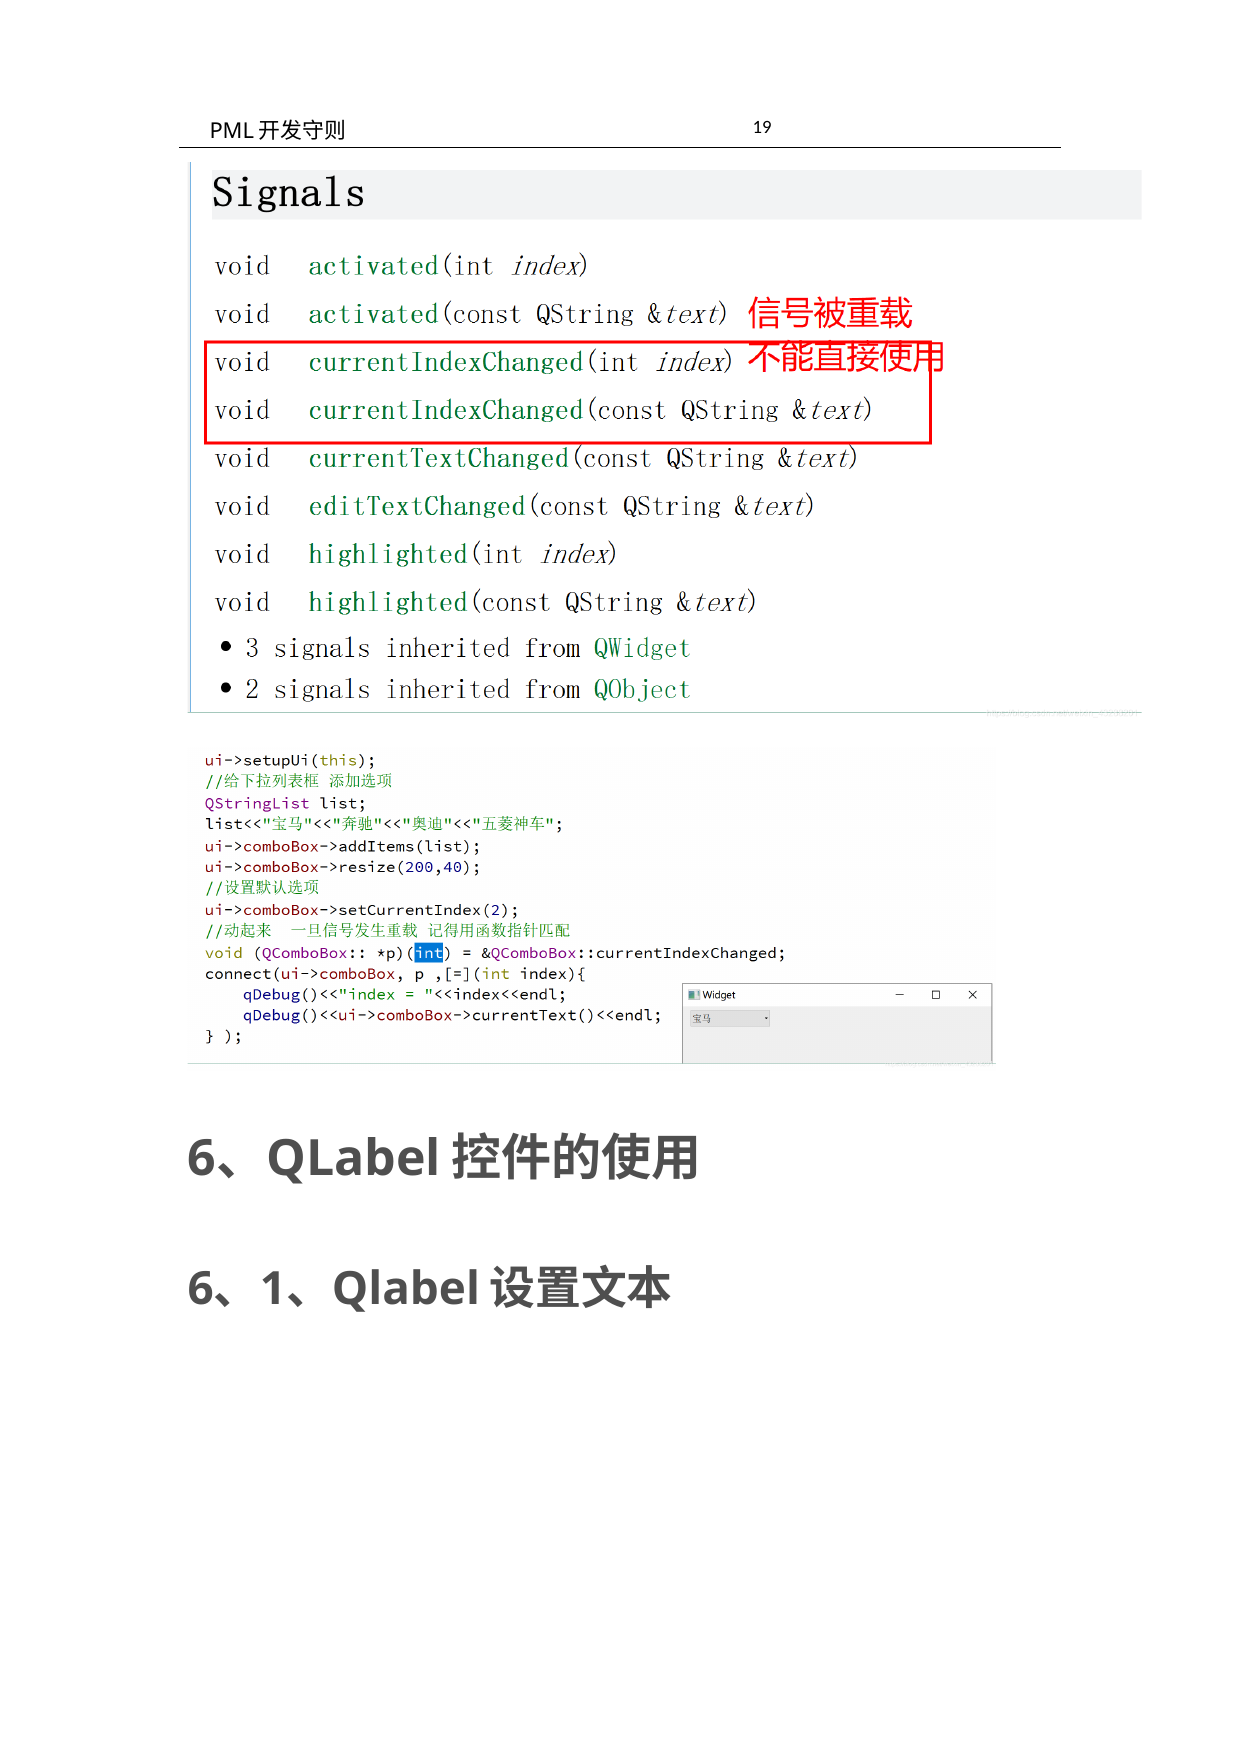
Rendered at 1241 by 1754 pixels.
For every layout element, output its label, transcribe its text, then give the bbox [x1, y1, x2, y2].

picture [187, 162, 1142, 723]
subtitle 6、1、Qlabel设置文本 [187, 1236, 1053, 1334]
picture [187, 747, 996, 1071]
subtitle 6、QLabel控件的使用 [187, 1105, 1053, 1203]
